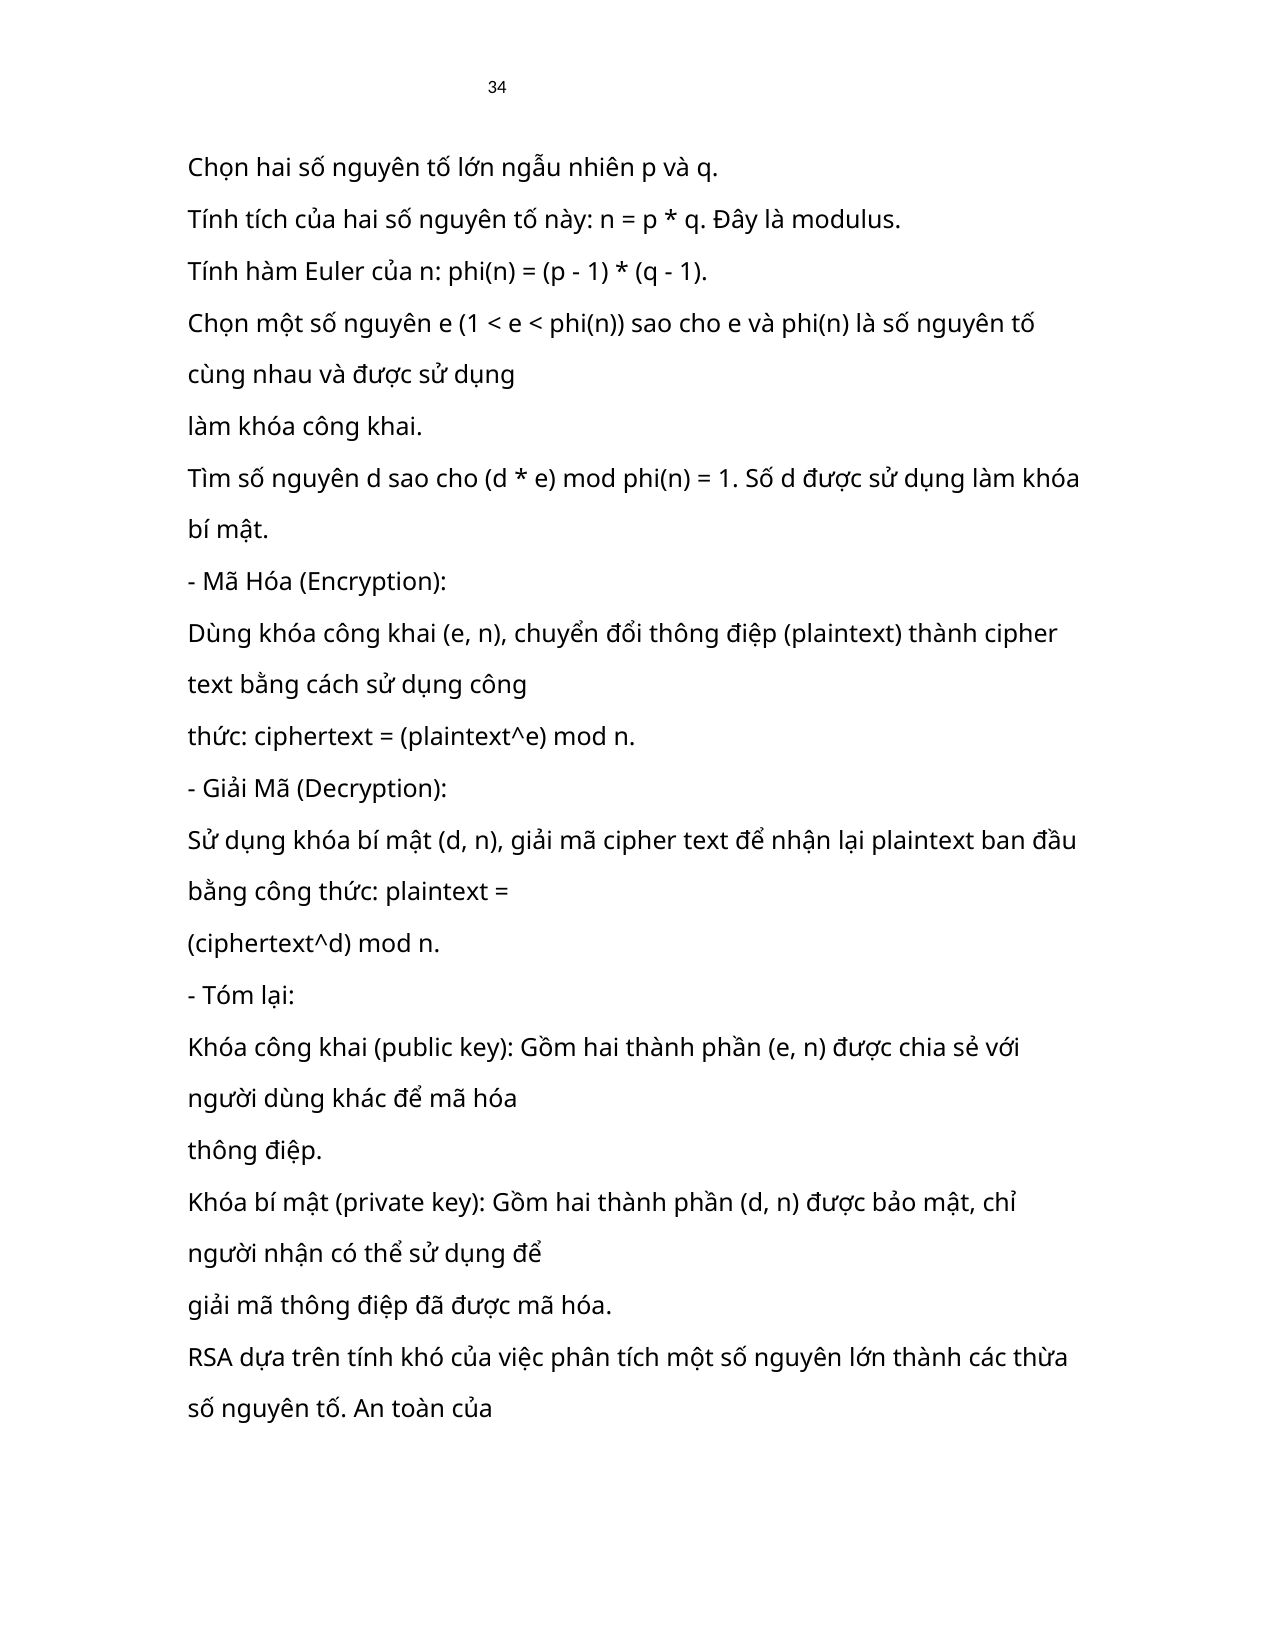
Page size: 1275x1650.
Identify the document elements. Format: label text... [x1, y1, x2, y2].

text Khóa công khai (public key): Gồm hai thành phần (e, n) được chia sẻ với người dùng khác để mã hóa [187, 1030, 1087, 1115]
text Chọn một số nguyên e (1 < e < phi(n)) sao cho e và phi(n) là số nguyên tố cùng nhau và được sử dụng [187, 306, 1087, 391]
text Dùng khóa công khai (e, n), chuyển đổi thông điệp (plaintext) thành cipher text bằng cách sử dụng công [187, 616, 1087, 701]
text Sử dụng khóa bí mật (d, n), giải mã cipher text để nhận lại plaintext ban đầu bằng công thức: plaintext = [187, 823, 1087, 908]
text (ciphertext^d) mod n. [187, 926, 1087, 960]
text thông điệp. [187, 1133, 1087, 1167]
text - Tóm lại: [187, 978, 1087, 1012]
text Tính tích của hai số nguyên tố này: n = p * q. Đây là modulus. [187, 202, 1087, 236]
text thức: ciphertext = (plaintext^e) mod n. [187, 719, 1087, 753]
text làm khóa công khai. [187, 409, 1087, 443]
text Chọn hai số nguyên tố lớn ngẫu nhiên p và q. [187, 150, 1087, 184]
text RSA dựa trên tính khó của việc phân tích một số nguyên lớn thành các thừa số nguyên tố. An toàn của [187, 1340, 1087, 1425]
text Tìm số nguyên d sao cho (d * e) mod phi(n) = 1. Số d được sử dụng làm khóa bí mật. [187, 461, 1087, 546]
text - Mã Hóa (Encryption): [187, 564, 1087, 598]
text giải mã thông điệp đã được mã hóa. [187, 1288, 1087, 1322]
text - Giải Mã (Decryption): [187, 771, 1087, 805]
text Khóa bí mật (private key): Gồm hai thành phần (d, n) được bảo mật, chỉ người nhận có thể sử dụng để [187, 1185, 1087, 1270]
text Tính hàm Euler của n: phi(n) = (p - 1) * (q - 1). [187, 254, 1087, 288]
